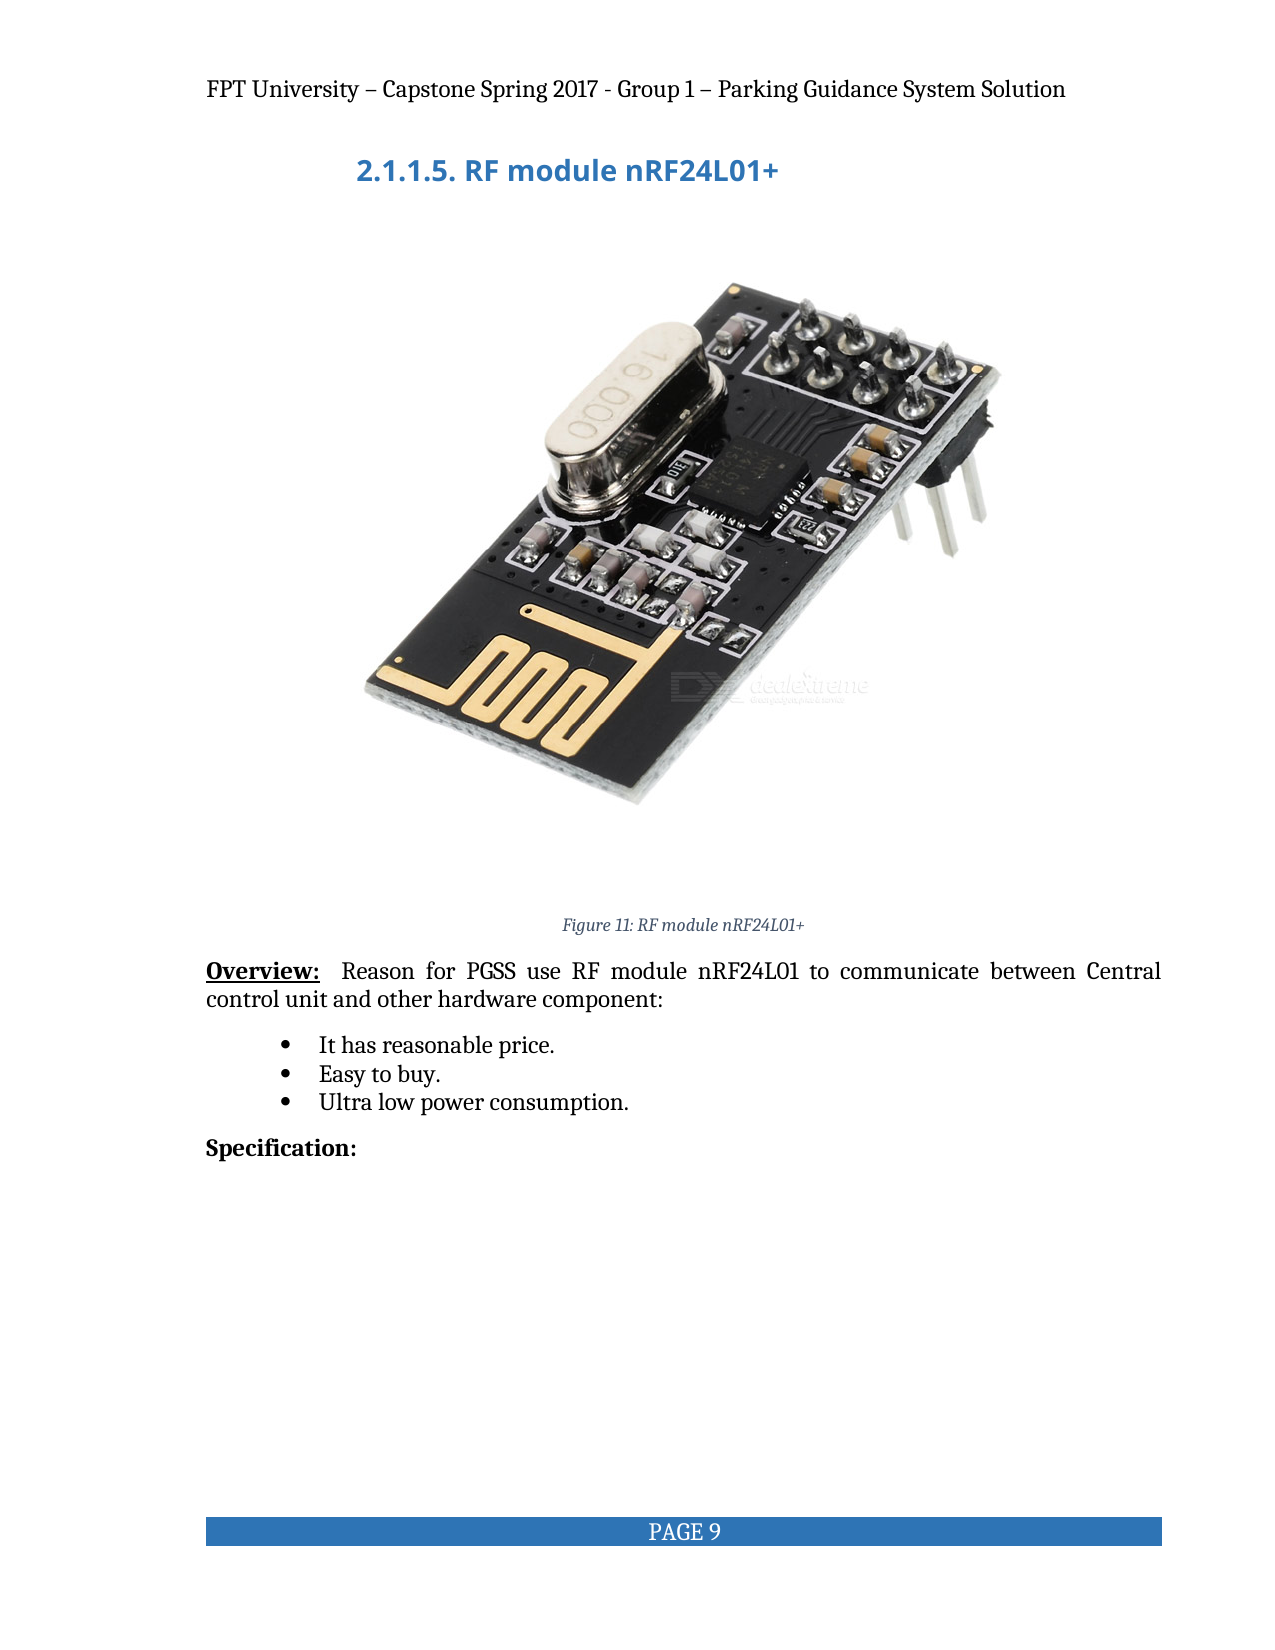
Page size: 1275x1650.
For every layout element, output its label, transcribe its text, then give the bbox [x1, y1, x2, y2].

text Ultra low power consumption. [281, 1088, 1162, 1117]
text It has reasonable price. [281, 1031, 1162, 1059]
text Specification: [206, 1134, 1162, 1162]
text Easy to buy. [281, 1059, 1162, 1088]
subtitle RF module nRF24L01+ [206, 150, 1162, 190]
picture [336, 202, 1033, 898]
text Overview: Reason for PGSS use RF module nRF24L01 to communicate between Central control unit and other hardware component: [206, 957, 1162, 1014]
text Figure 11: RF module nRF24L01+ [206, 914, 1162, 936]
